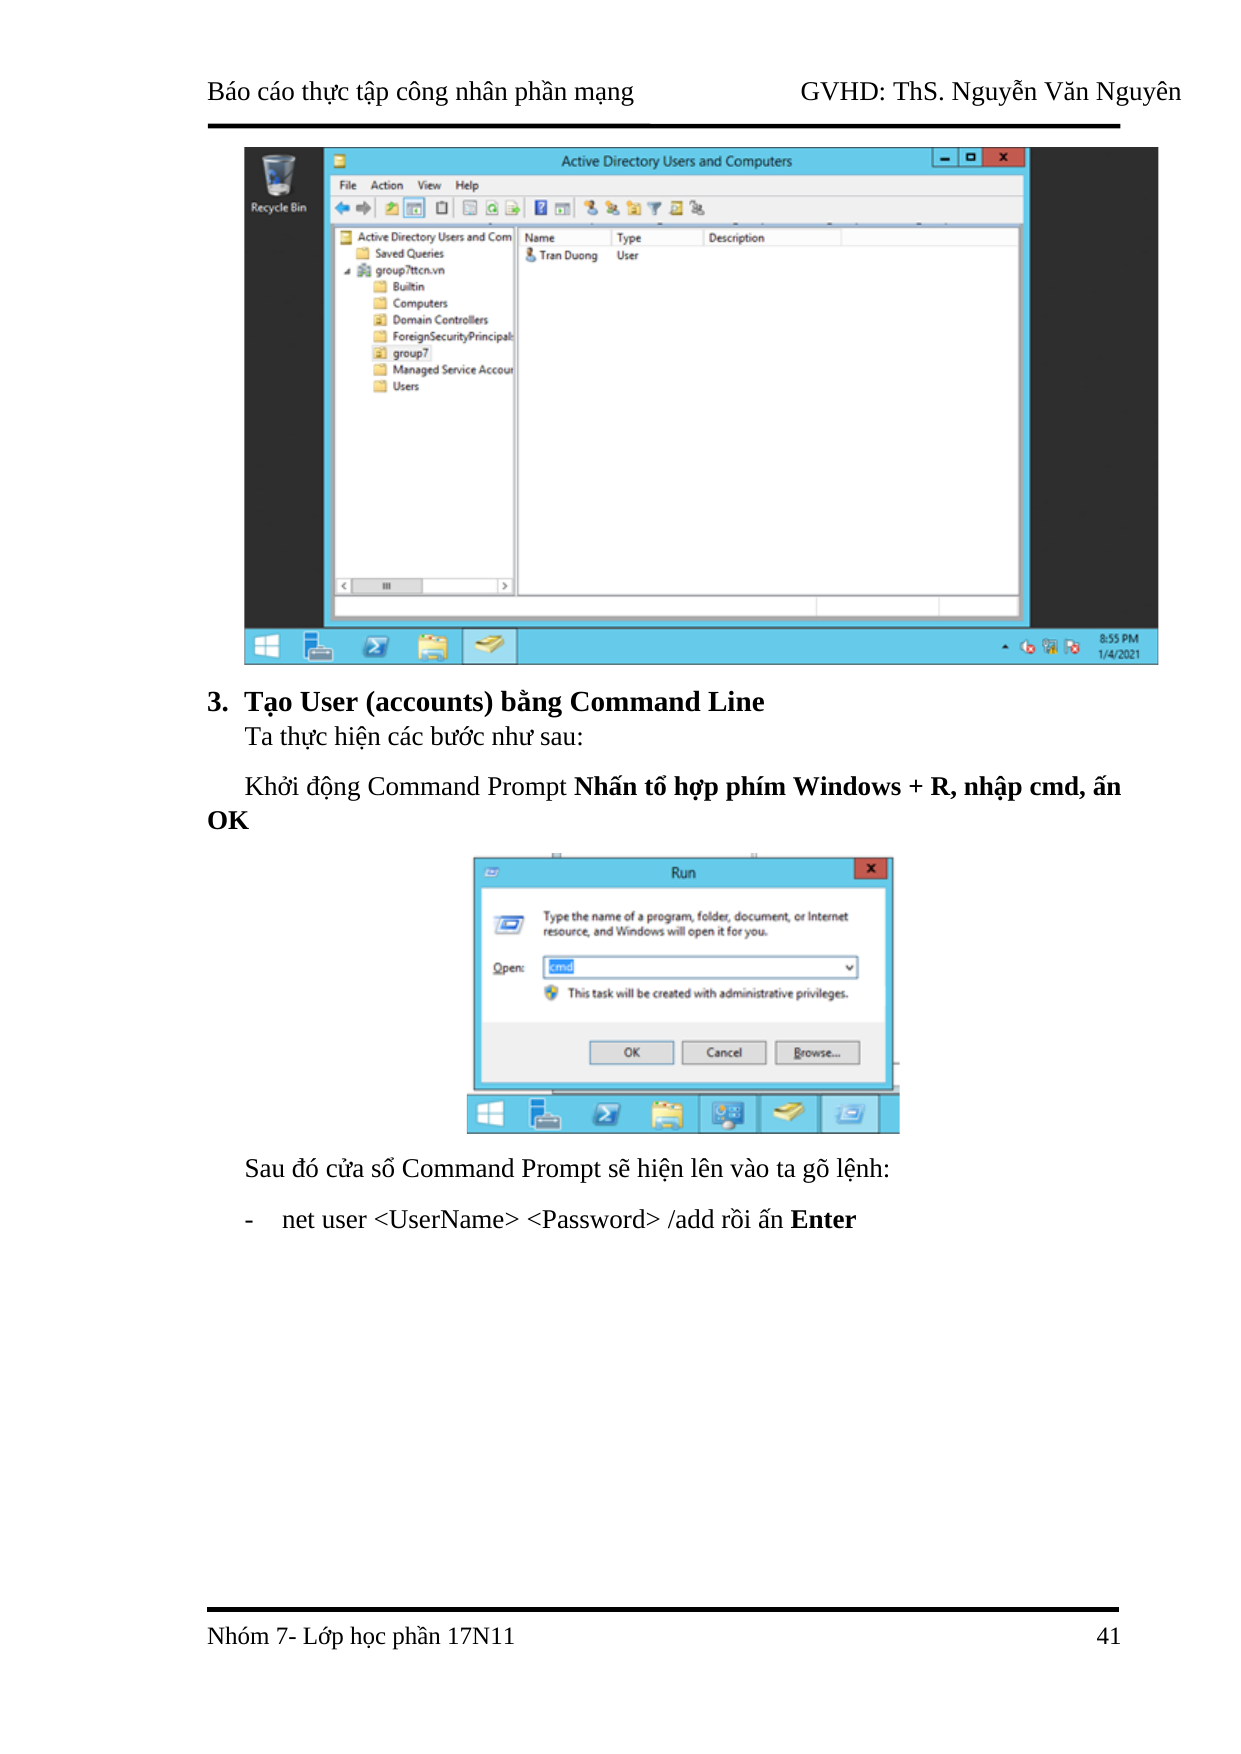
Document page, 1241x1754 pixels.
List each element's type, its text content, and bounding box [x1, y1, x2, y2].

text Tạo User (accounts) bằng Command Line [207, 684, 1122, 717]
text Ta thực hiện các bước như sau: [207, 720, 1122, 751]
picture [466, 853, 900, 1134]
list net user <UserName> <Password> /add rồi ấn Enter [244, 1203, 1122, 1234]
picture [244, 147, 1159, 665]
text Khởi động Command Prompt Nhấn tổ hợp phím Windows + R, nhập cmd, ấn OK [207, 770, 1122, 835]
text Sau đó cửa sổ Command Prompt sẽ hiện lên vào ta gõ lệnh: [207, 1153, 1122, 1184]
